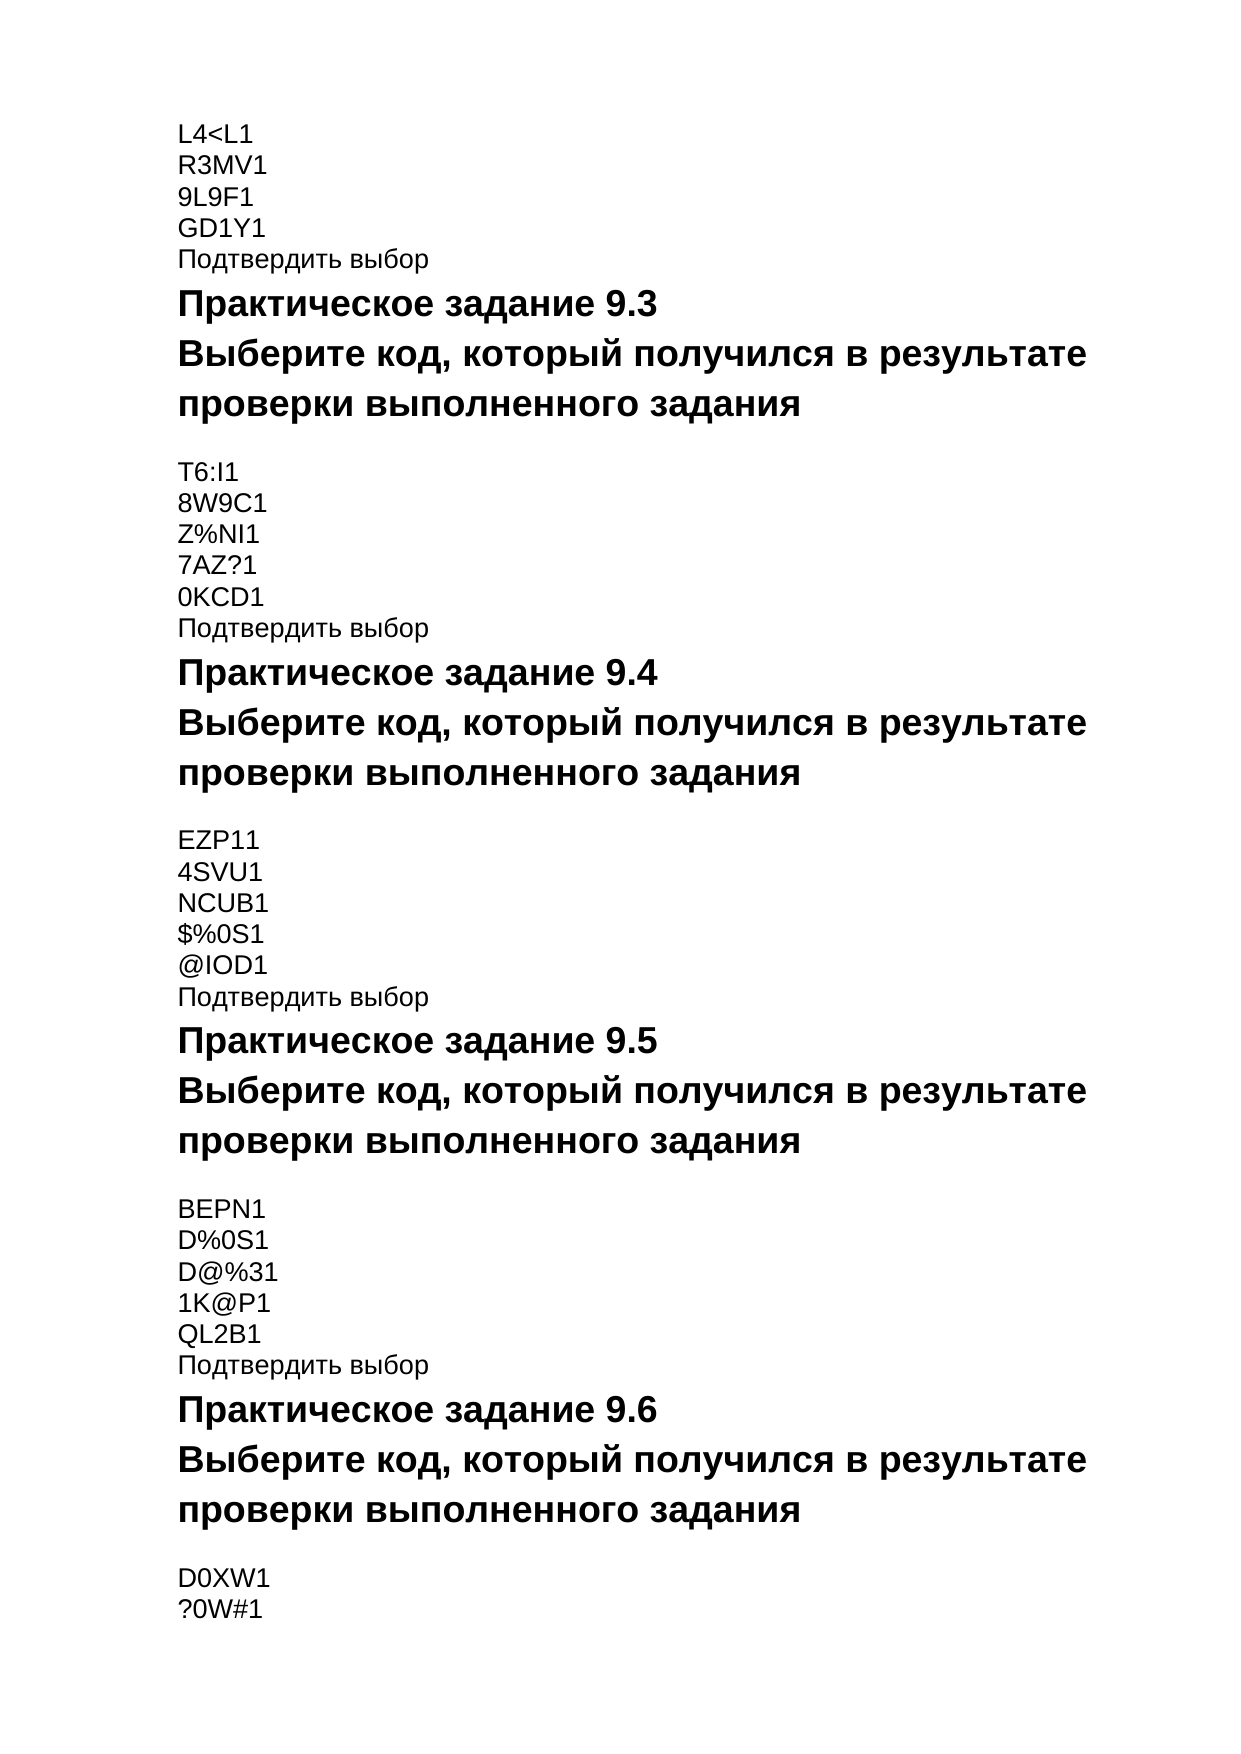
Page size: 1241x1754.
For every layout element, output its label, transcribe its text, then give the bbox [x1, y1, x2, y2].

text NCUB1 [177, 887, 1152, 918]
text 0KCD1 [177, 581, 1152, 612]
text @IOD1 [177, 949, 1152, 981]
text D%0S1 [177, 1224, 1152, 1256]
text R3MV1 [177, 149, 1152, 181]
text Подтвердить выбор [177, 1349, 1152, 1381]
subtitle Практическое задание 9.4 [177, 643, 1152, 693]
text D0XW1 [177, 1562, 1152, 1593]
text Подтвердить выбор [177, 243, 1152, 274]
text 7AZ?1 [177, 549, 1152, 581]
text 8W9C1 [177, 487, 1152, 518]
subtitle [177, 324, 1152, 424]
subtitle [177, 1431, 1152, 1531]
text ?0W#1 [177, 1593, 1152, 1624]
text 1K@P1 [177, 1287, 1152, 1318]
text QL2B1 [177, 1318, 1152, 1349]
text T6:I1 [177, 456, 1152, 487]
subtitle Практическое задание 9.6 [177, 1381, 1152, 1431]
subtitle Практическое задание 9.5 [177, 1012, 1152, 1062]
text 9L9F1 [177, 181, 1152, 212]
text EZP11 [177, 824, 1152, 856]
subtitle Выберите код, который получился в результате проверки выполненного задания [177, 1062, 1152, 1162]
text L4<L1 [177, 118, 1152, 149]
text $%0S1 [177, 918, 1152, 949]
text 4SVU1 [177, 856, 1152, 887]
text Подтвердить выбор [177, 612, 1152, 643]
text Z%NI1 [177, 518, 1152, 549]
text GD1Y1 [177, 212, 1152, 243]
text Подтвердить выбор [177, 981, 1152, 1012]
subtitle Выберите код, который получился в результате проверки выполненного задания [177, 693, 1152, 793]
text D@%31 [177, 1256, 1152, 1287]
text BEPN1 [177, 1193, 1152, 1224]
subtitle Практическое задание 9.3 [177, 274, 1152, 324]
